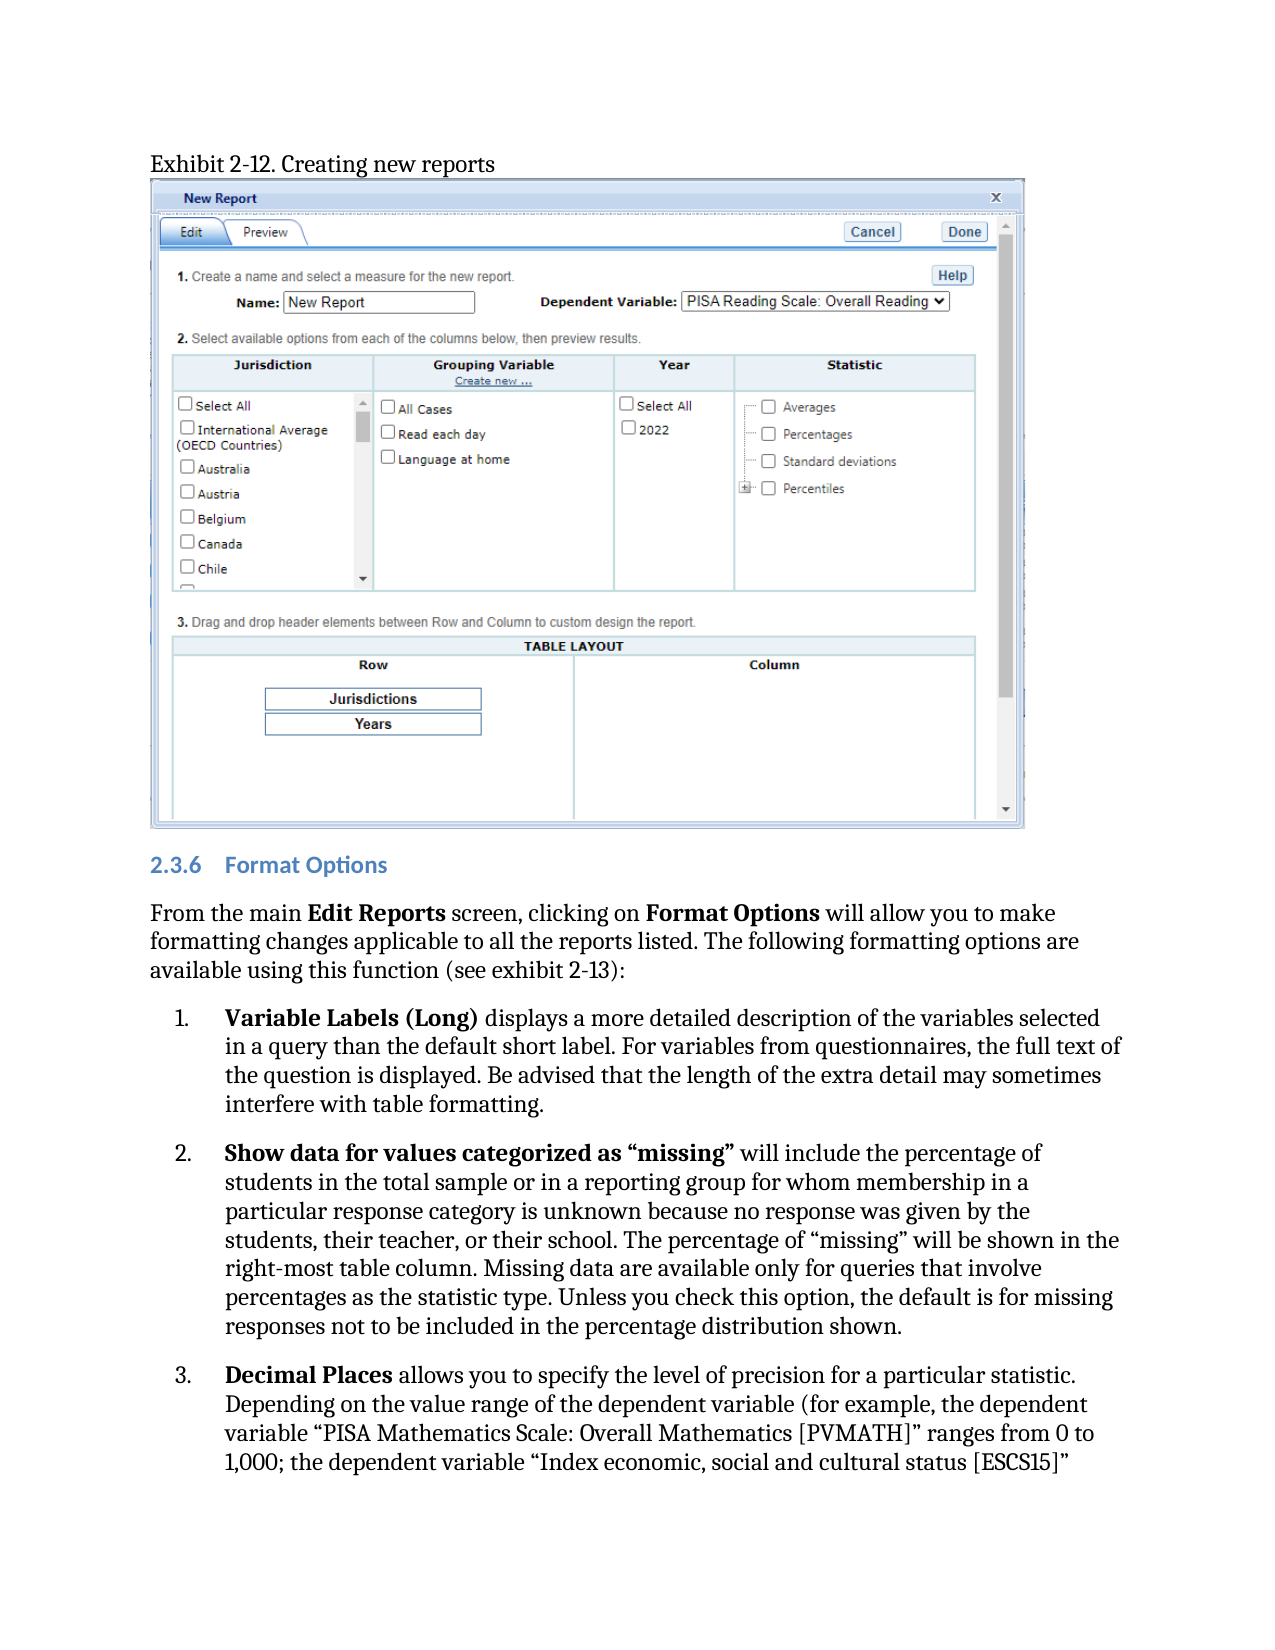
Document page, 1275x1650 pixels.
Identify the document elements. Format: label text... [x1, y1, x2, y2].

list Show data for values categorized as “missing” will include the percentage of students in the total sample or in a reporting group for whom membership in a particular response category is unknown because no response was given by the students, their teacher, or their school. The percentage of “missing” will be shown in the right-most table column. Missing data are available only for queries that involve percentages as the statistic type. Unless you check this option, the default is for missing responses not to be included in the percentage distribution shown. [175, 1139, 1125, 1341]
list Variable Labels (Long) displays a more detailed description of the variables selected in a query than the default short label. For variables from questionnaires, the full text of the question is displayed. Be advised that the length of the extra detail may sometimes interfere with table formatting. [175, 1003, 1125, 1118]
picture [150, 178, 1025, 829]
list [175, 1361, 1125, 1476]
subtitle 2.3.6 Format Options [150, 849, 1125, 880]
text From the main Edit Reports screen, clicking on Format Options will allow you to make formatting changes applicable to all the reports listed. The following formatting options are available using this function (see exhibit 2-13): [150, 898, 1125, 985]
